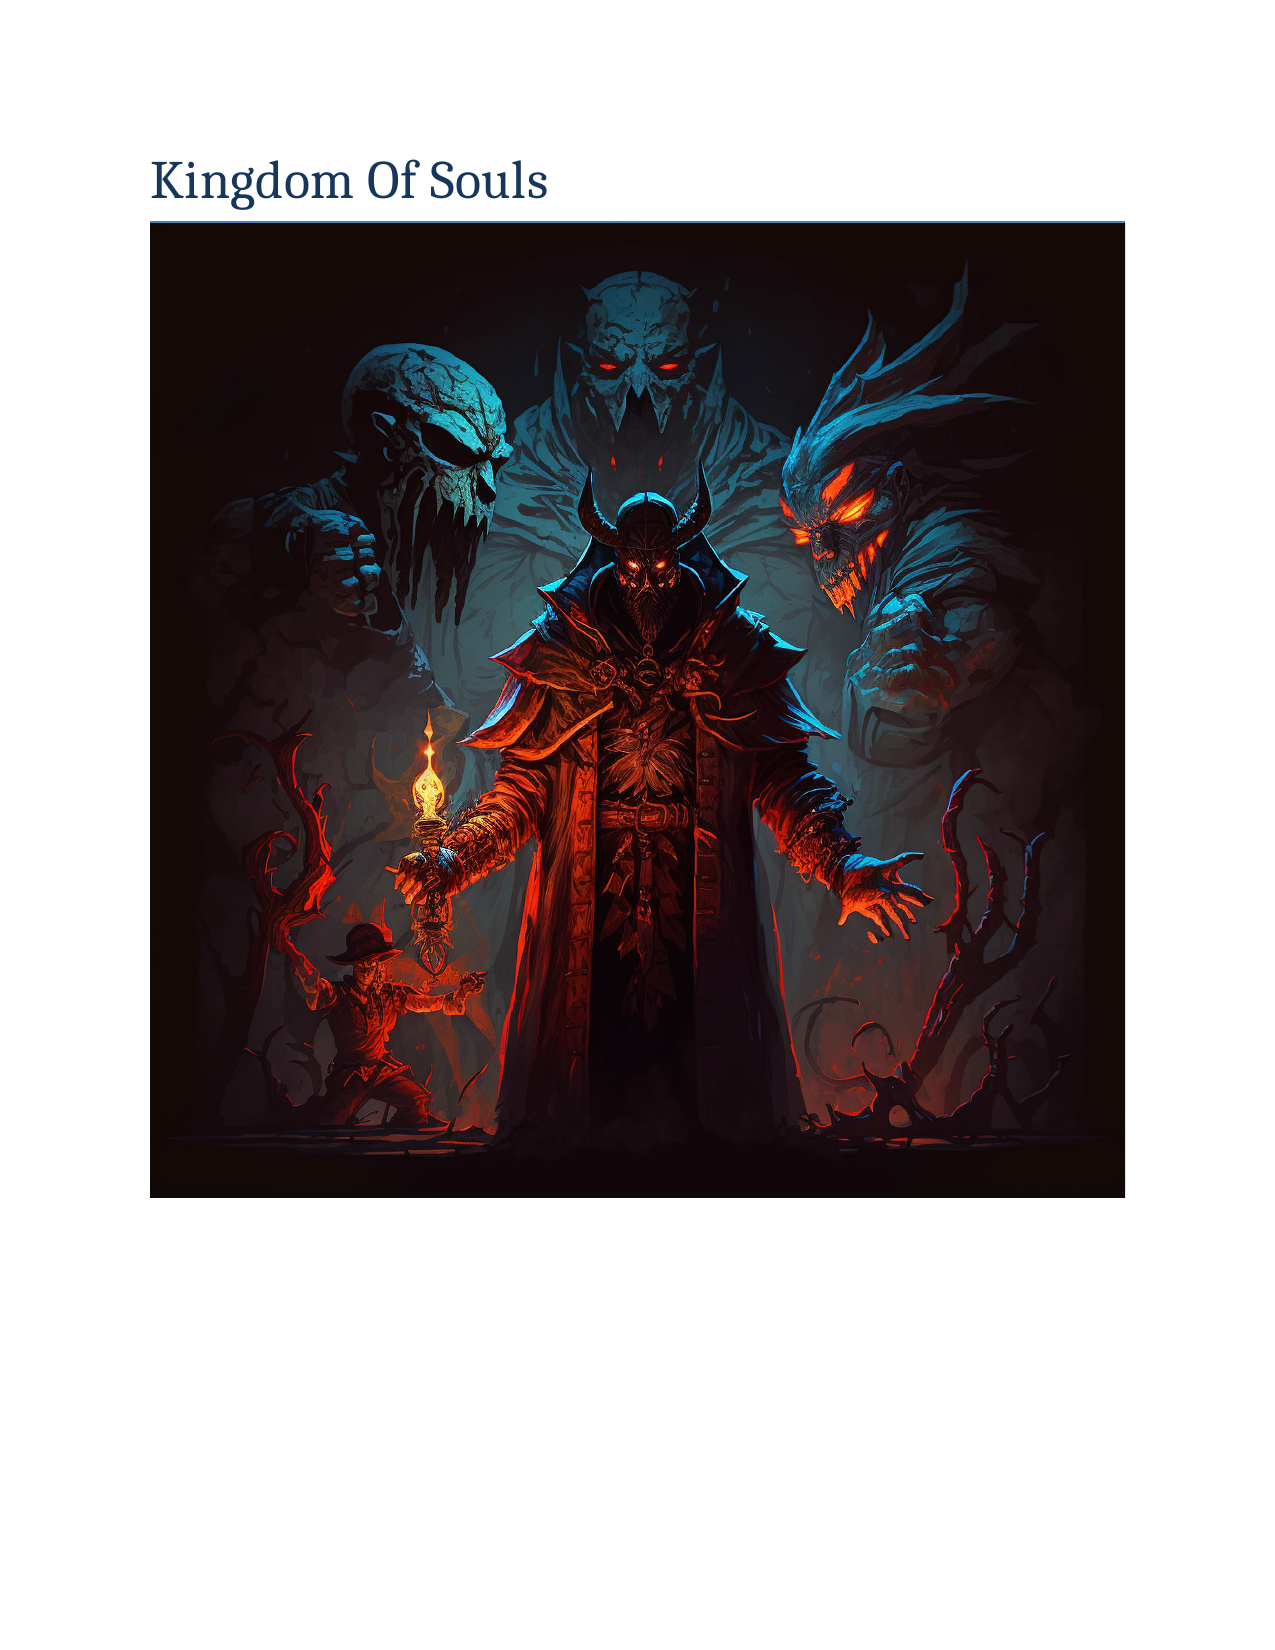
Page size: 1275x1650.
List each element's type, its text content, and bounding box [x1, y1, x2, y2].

picture [150, 223, 1125, 1198]
title Kingdom Of Souls [150, 150, 1125, 221]
